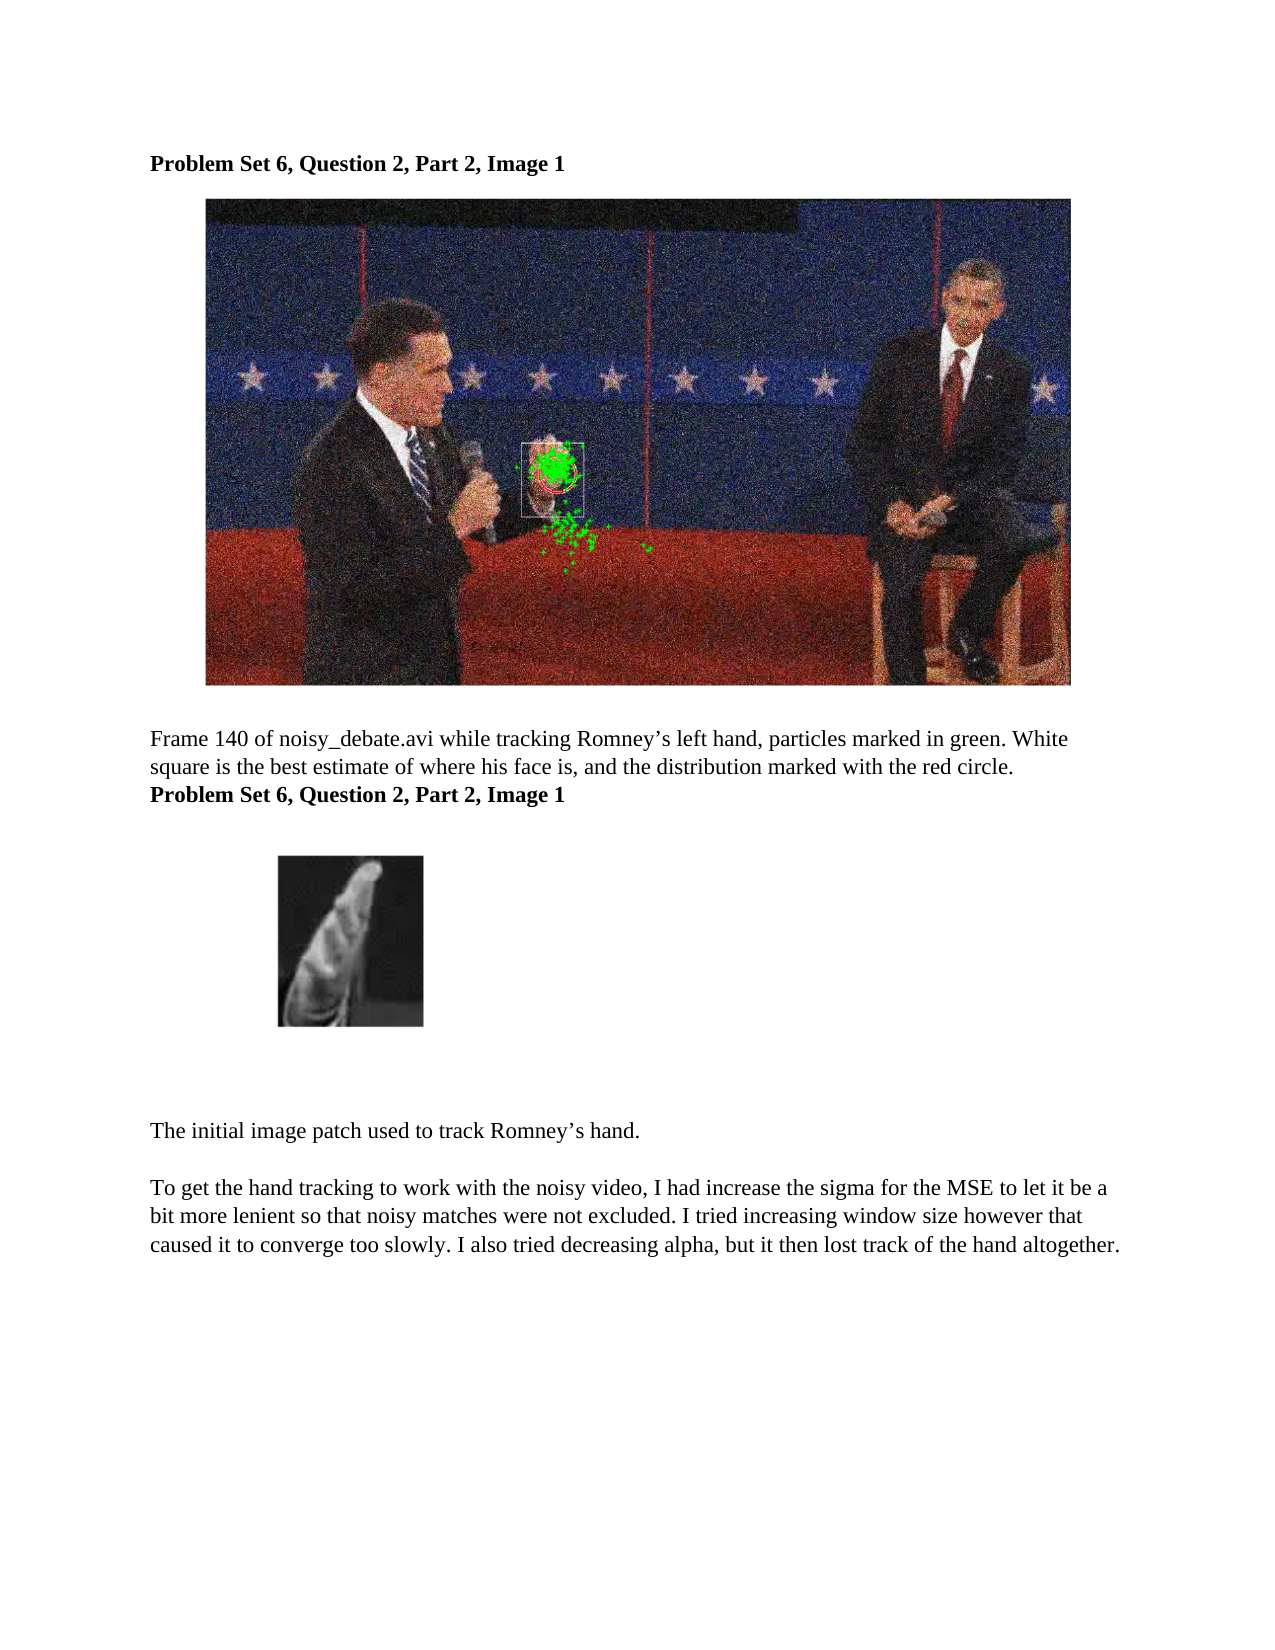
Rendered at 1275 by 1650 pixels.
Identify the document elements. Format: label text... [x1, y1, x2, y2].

picture [150, 810, 552, 1115]
text The initial image patch used to track Romney’s hand. [150, 1117, 1125, 1143]
text Frame 140 of noisy_debate.avi while tracking Romney’s left hand, particles marked in green. White square is the best estimate of where his face is, and the distribution marked with the red circle. [150, 723, 1125, 779]
text Problem Set 6, Question 2, Part 2, Image 1 [150, 150, 1125, 176]
picture [150, 178, 1125, 723]
text To get the hand tracking to work with the noisy video, I had increase the sigma for the MSE to let it be a bit more lenient so that noisy matches were not excluded. I tried increasing window size however that caused it to converge too slowly. I also tried decreasing alpha, but it then lost track of the hand altogether. [150, 1174, 1125, 1257]
text Problem Set 6, Question 2, Part 2, Image 1 [150, 782, 1125, 808]
